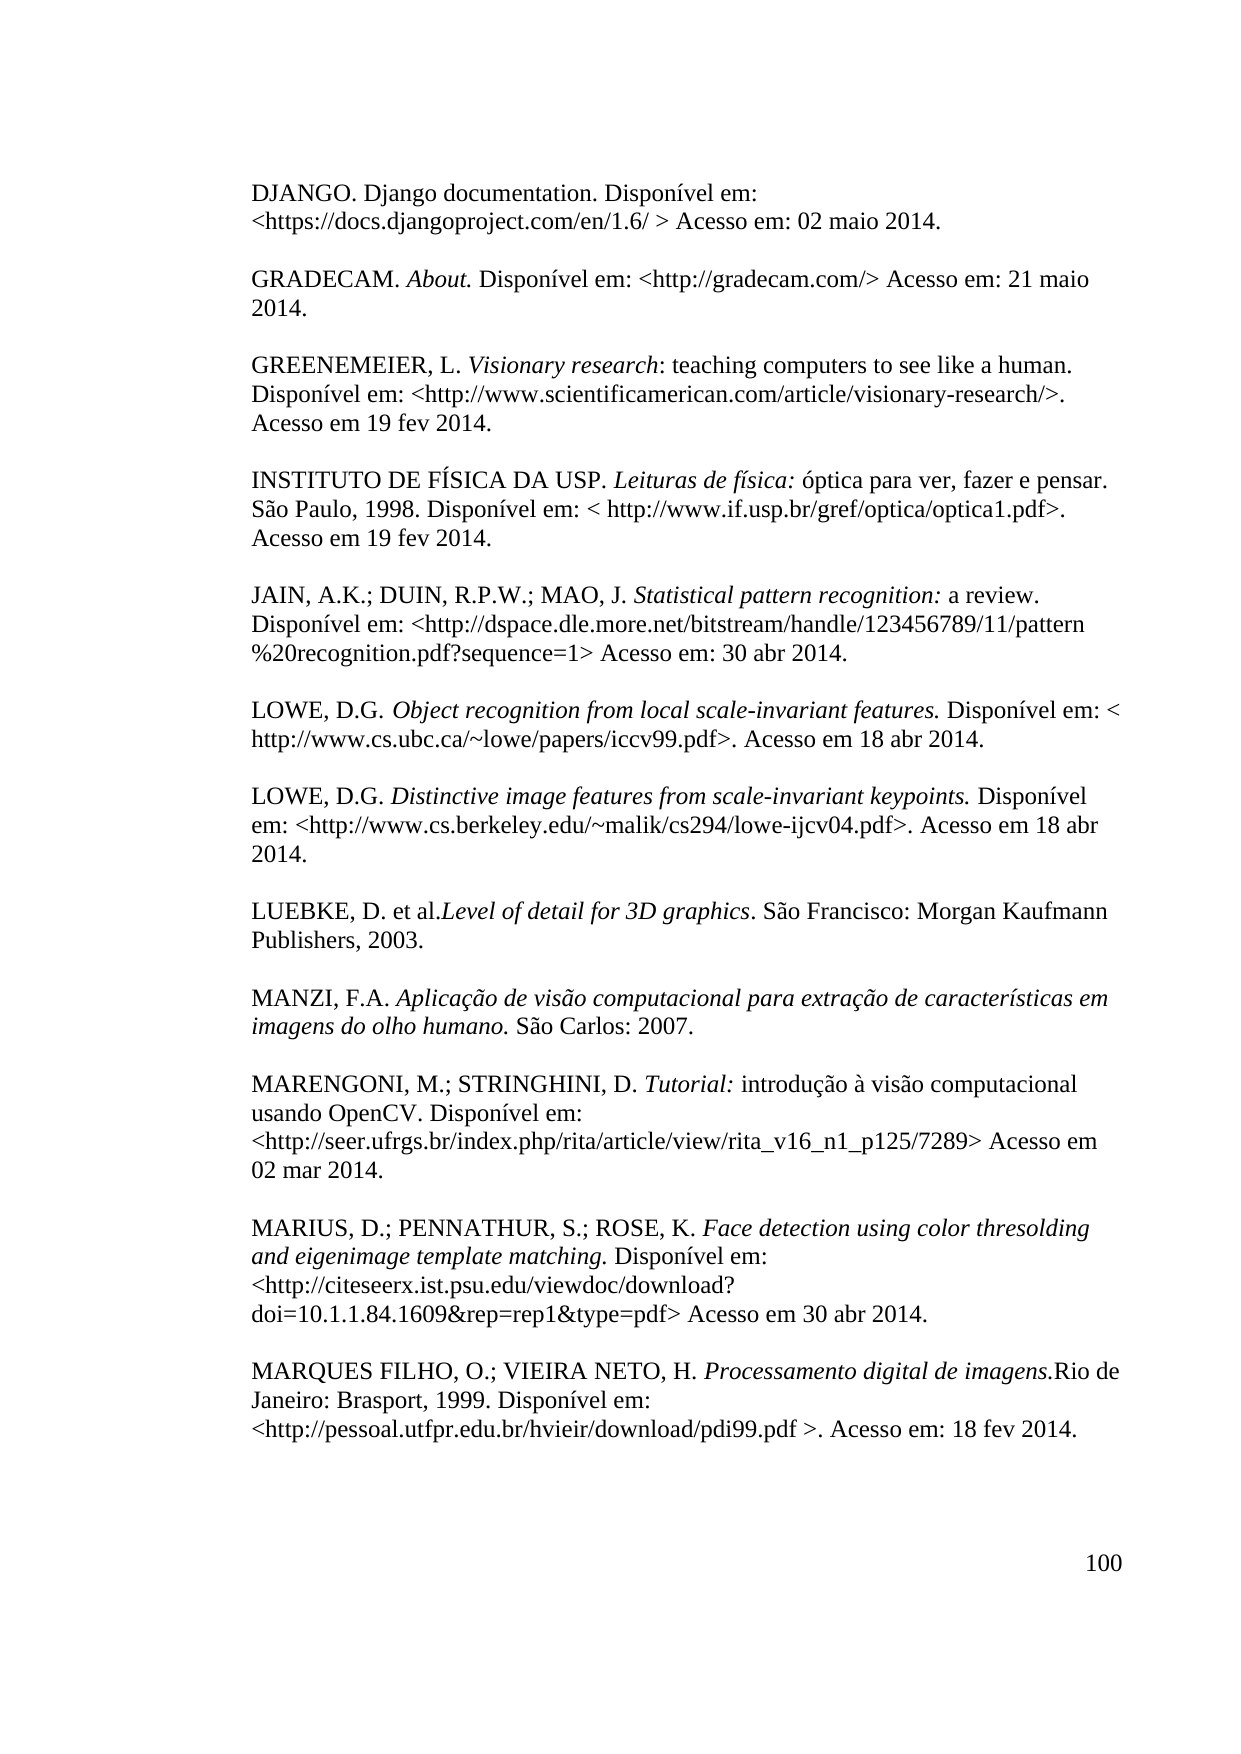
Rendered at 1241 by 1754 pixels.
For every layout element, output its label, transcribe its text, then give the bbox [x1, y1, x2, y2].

text LOWE, D.G. Distinctive image features from scale-invariant keypoints. Disponível em: <http://www.cs.berkeley.edu/~malik/cs294/lowe-ijcv04.pdf>. Acesso em 18 abr 2014. [251, 781, 1122, 868]
text INSTITUTO DE FÍSICA DA USP. Leituras de física: óptica para ver, fazer e pensar. São Paulo, 1998. Disponível em: < http://www.if.usp.br/gref/optica/optica1.pdf>. Acesso em 19 fev 2014. [251, 465, 1122, 551]
text MARENGONI, M.; STRINGHINI, D. Tutorial: introdução à visão computacional usando OpenCV. Disponível em: <http://seer.ufrgs.br/index.php/rita/article/view/rita_v16_n1_p125/7289> Acesso em 02 mar 2014. [251, 1069, 1122, 1184]
text GRADECAM. About. Disponível em: <http://gradecam.com/> Acesso em: 21 maio 2014. [251, 264, 1122, 321]
text LOWE, D.G. Object recognition from local scale-invariant features. Disponível em: < http://www.cs.ubc.ca/~lowe/papers/iccv99.pdf>. Acesso em 18 abr 2014. [251, 695, 1122, 753]
text LUEBKE, D. et al.Level of detail for 3D graphics. São Francisco: Morgan Kaufmann Publishers, 2003. [251, 896, 1122, 954]
text MANZI, F.A. Aplicação de visão computacional para extração de características em imagens do olho humano. São Carlos: 2007. [251, 983, 1122, 1040]
text GREENEMEIER, L. Visionary research: teaching computers to see like a human. Disponível em: <http://www.scientificamerican.com/article/visionary-research/>. Acesso em 19 fev 2014. [251, 350, 1122, 436]
text MARQUES FILHO, O.; VIEIRA NETO, H. Processamento digital de imagens.Rio de Janeiro: Brasport, 1999. Disponível em: <http://pessoal.utfpr.edu.br/hvieir/download/pdi99.pdf >. Acesso em: 18 fev 2014. [251, 1356, 1122, 1443]
text DJANGO. Django documentation. Disponível em: <https://docs.djangoproject.com/en/1.6/ > Acesso em: 02 maio 2014. [251, 178, 1122, 235]
text JAIN, A.K.; DUIN, R.P.W.; MAO, J. Statistical pattern recognition: a review. Disponível em: <http://dspace.dle.more.net/bitstream/handle/123456789/11/pattern%20recognition.pdf?sequence=1> Acesso em: 30 abr 2014. [251, 580, 1122, 666]
text MARIUS, D.; PENNATHUR, S.; ROSE, K. Face detection using color thresolding and eigenimage template matching. Disponível em: <http://citeseerx.ist.psu.edu/viewdoc/download?doi=10.1.1.84.1609&rep=rep1&type=pdf> Acesso em 30 abr 2014. [251, 1213, 1122, 1328]
